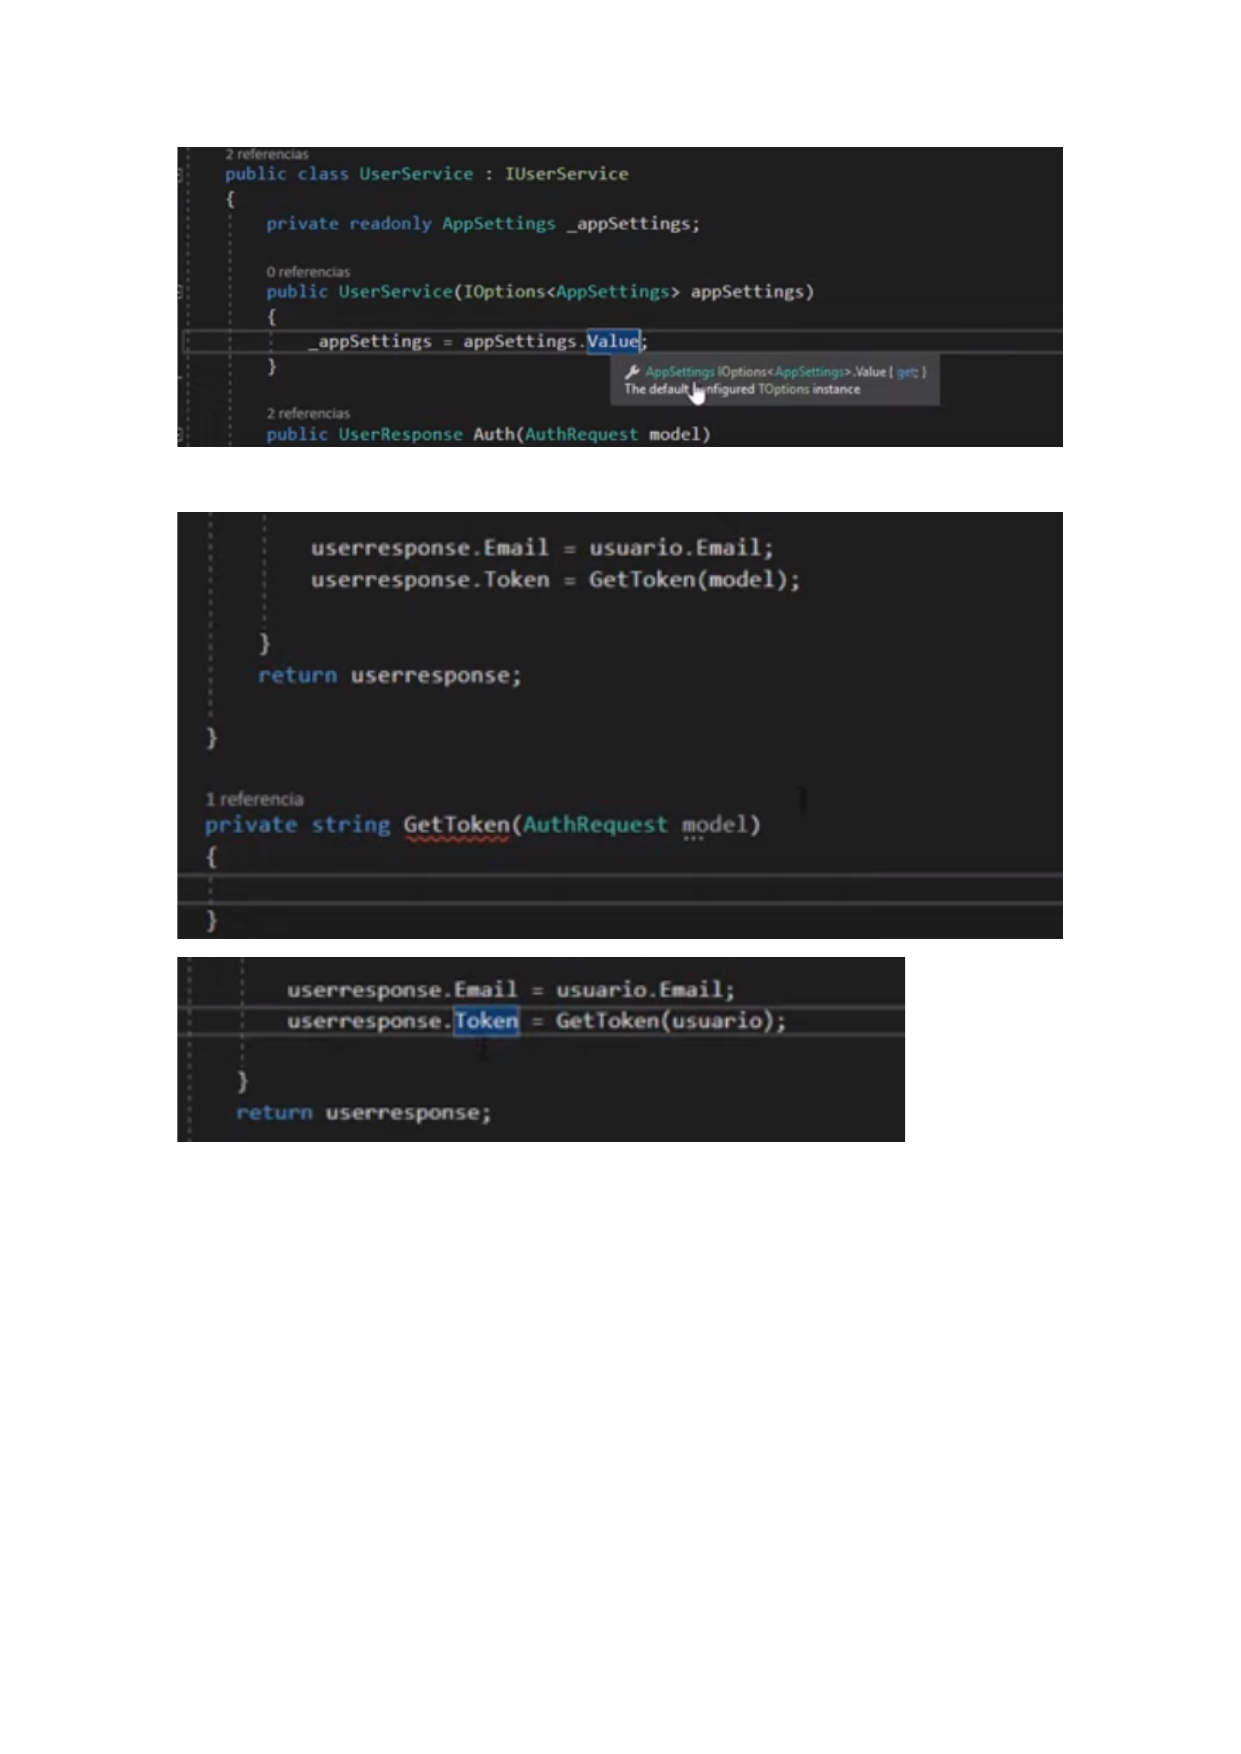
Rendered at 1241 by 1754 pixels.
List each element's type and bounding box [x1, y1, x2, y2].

picture [177, 957, 906, 1142]
picture [177, 512, 1063, 939]
picture [177, 147, 1063, 447]
